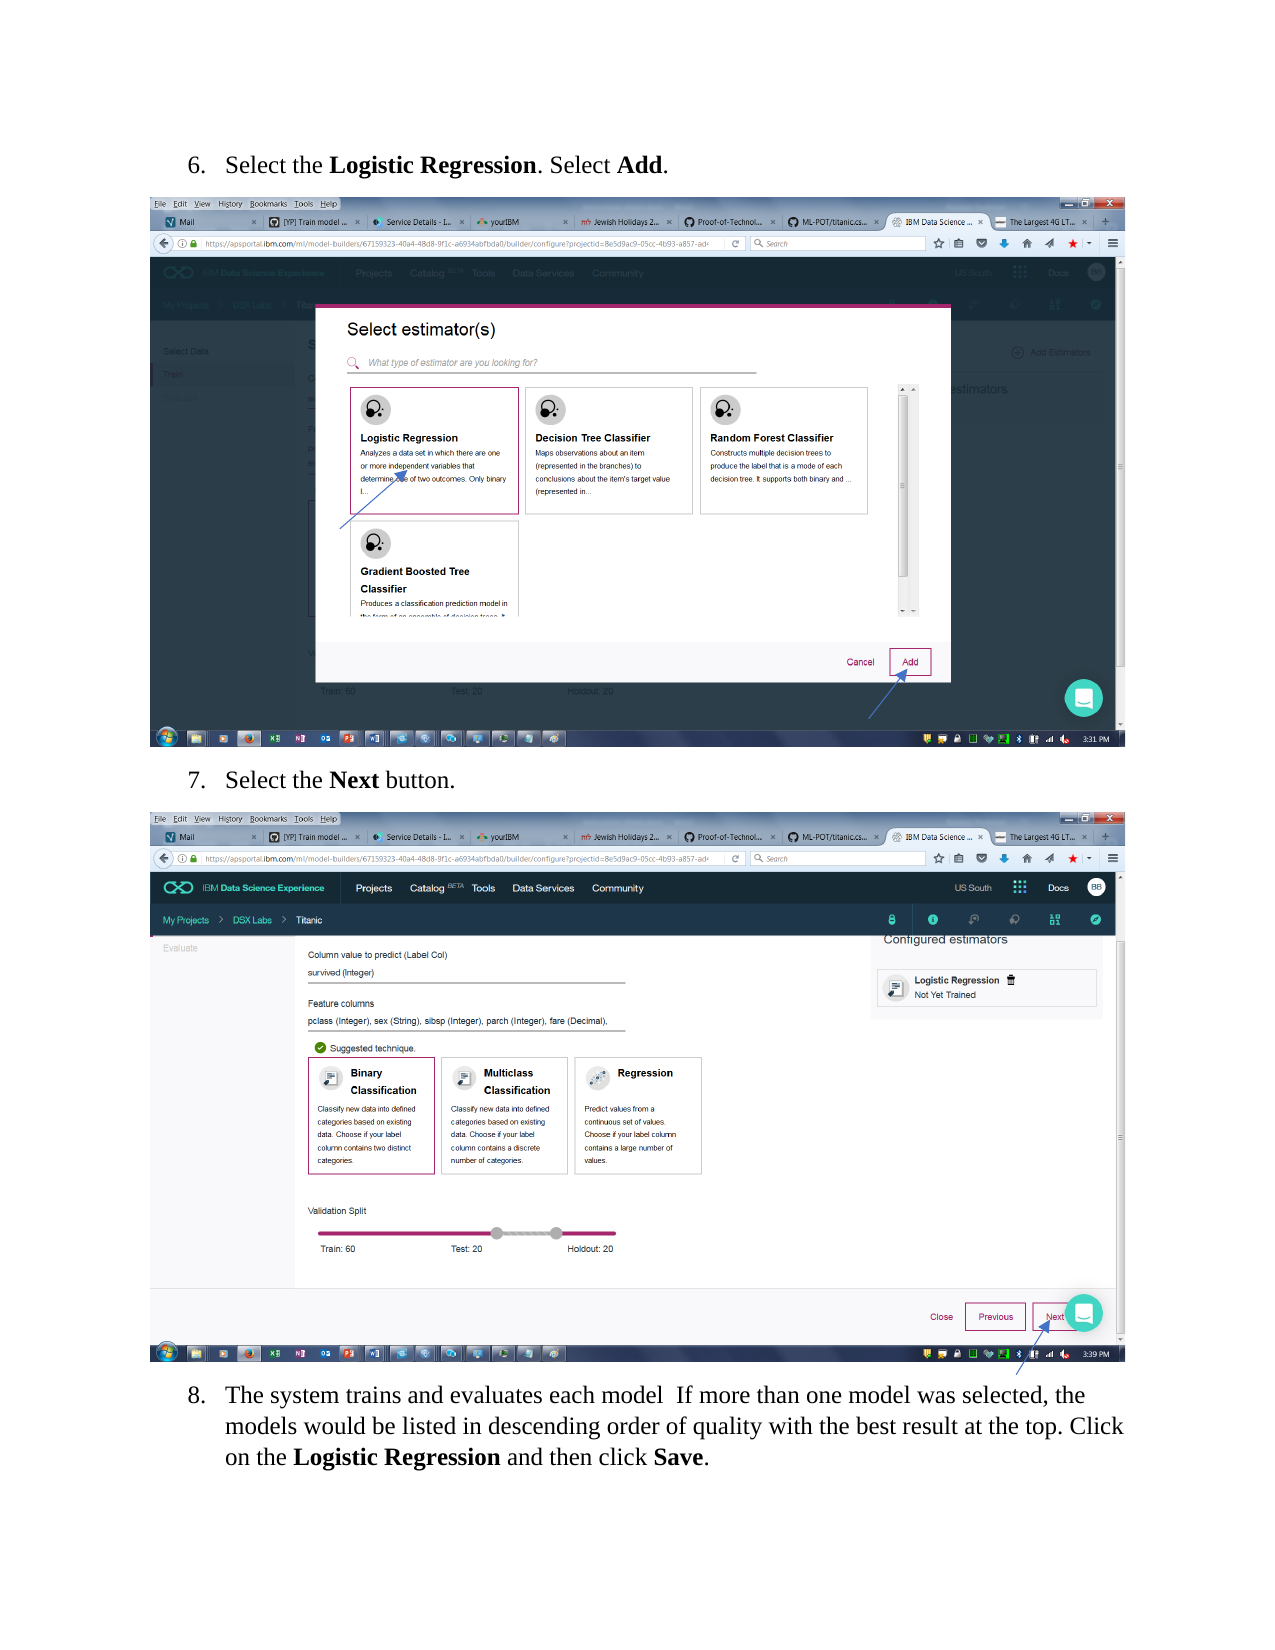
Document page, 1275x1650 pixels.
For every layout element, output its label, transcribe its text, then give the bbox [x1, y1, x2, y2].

list Select the Logistic Regression. Select Add. [187, 150, 1125, 179]
picture [150, 812, 1125, 1362]
picture [150, 197, 1125, 747]
list The system trains and evaluates each model If more than one model was selected, the models would be listed in descending order of quality with the best result at the top. Click on the Logistic Regression and then click Save. [187, 1380, 1125, 1471]
list Select the Next button. [187, 765, 1125, 794]
